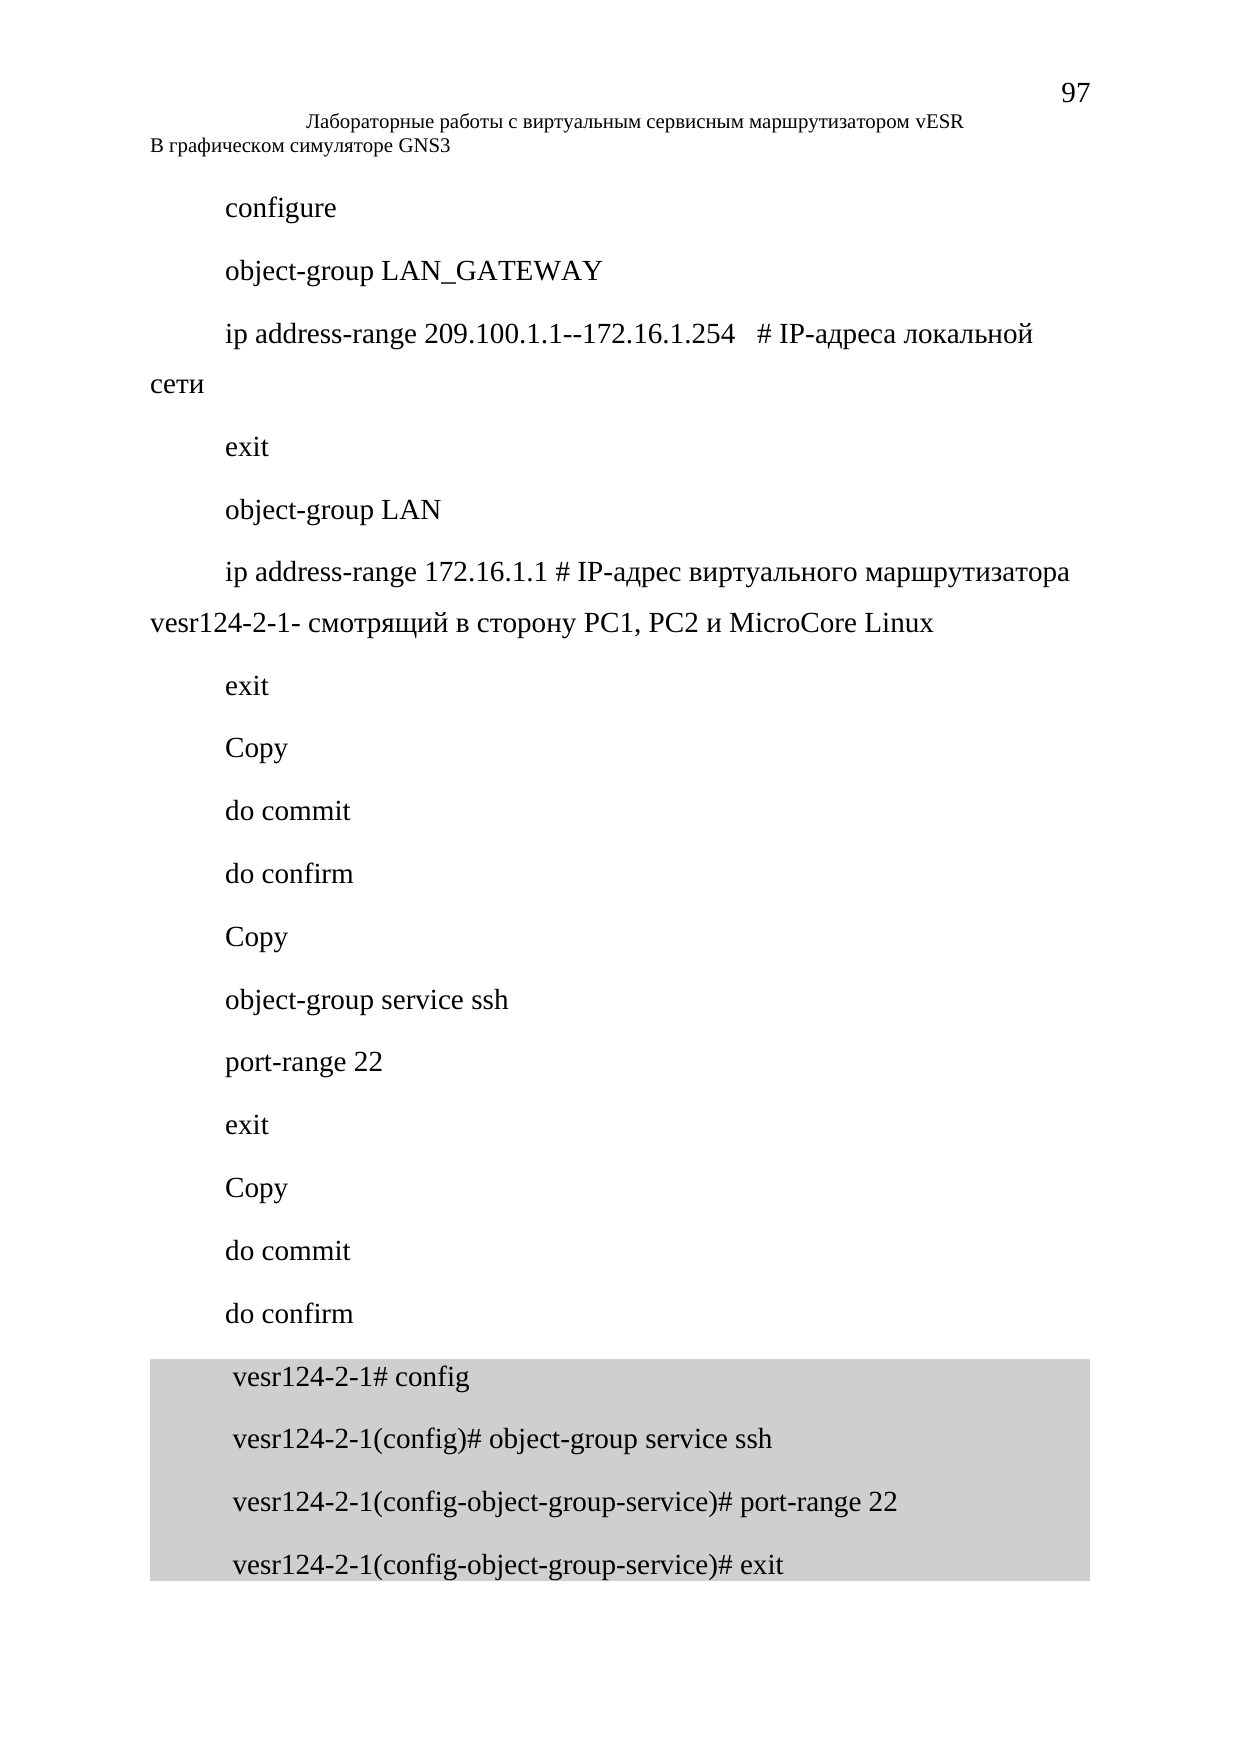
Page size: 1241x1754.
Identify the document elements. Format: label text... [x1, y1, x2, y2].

text vesr124-2-1(config)# object-group service ssh [150, 1421, 1090, 1455]
text object-group service ssh [150, 982, 1090, 1015]
text object-group LAN_GATEWAY [150, 253, 1090, 287]
text exit [150, 429, 1090, 462]
text vesr124-2-1(config-object-group-service)# port-range 22 [150, 1484, 1090, 1518]
text configure [150, 190, 1090, 224]
text exit [150, 1107, 1090, 1141]
text Copy [150, 919, 1090, 952]
text ip address-range 172.16.1.1 # IP-адрес виртуального маршрутизатора vesr124-2-1- смотрящий в сторону PC1, PC2 и MicroCore Linux [150, 554, 1090, 638]
text exit [150, 668, 1090, 701]
text vesr124-2-1# config [150, 1359, 1090, 1392]
text vesr124-2-1(config-object-group-service)# exit [150, 1547, 1090, 1581]
text do confirm [150, 856, 1090, 890]
text do commit [150, 1233, 1090, 1267]
text Copy [150, 731, 1090, 764]
text port-range 22 [150, 1044, 1090, 1078]
text do confirm [150, 1296, 1090, 1329]
text Copy [150, 1170, 1090, 1204]
text do commit [150, 793, 1090, 827]
text object-group LAN [150, 492, 1090, 525]
text ip address-range 209.100.1.1--172.16.1.254 # IP-адреса локальной сети [150, 316, 1090, 400]
